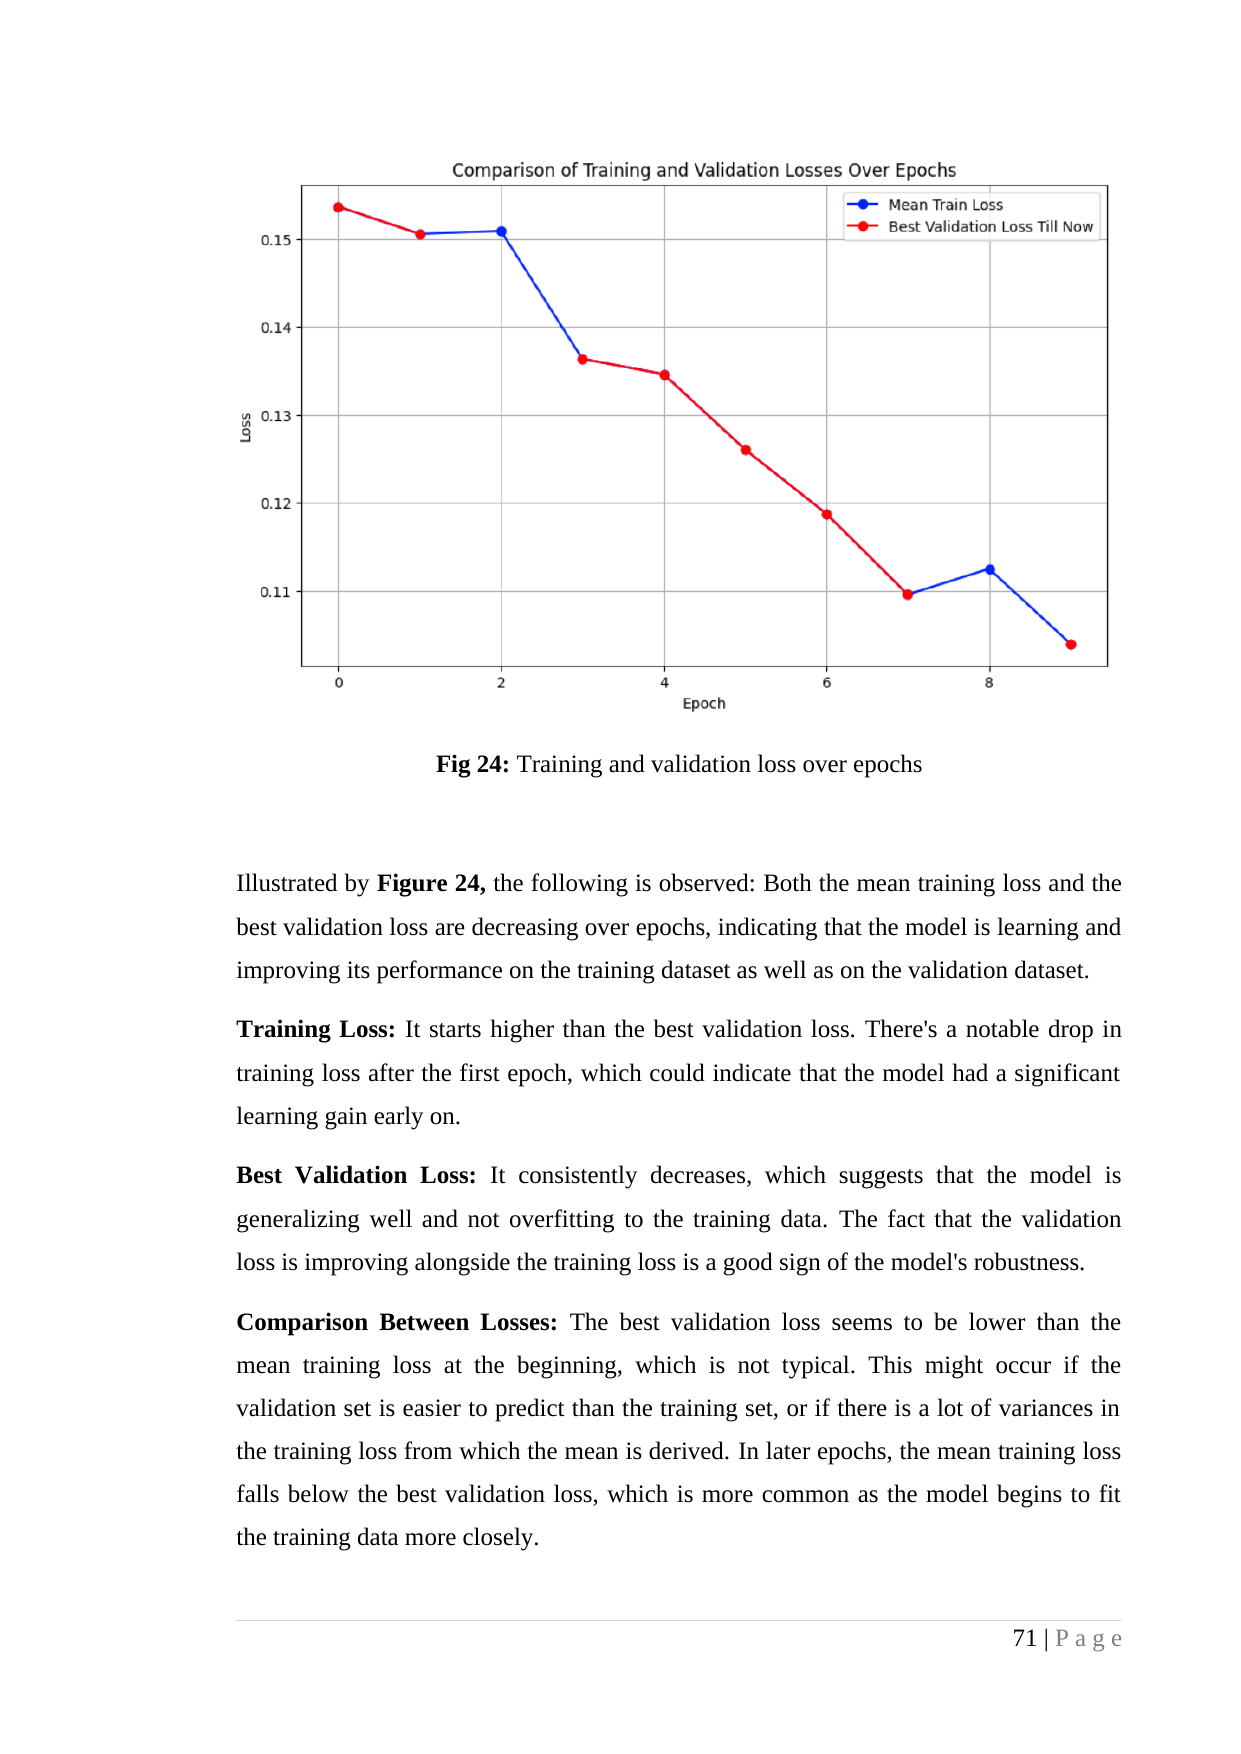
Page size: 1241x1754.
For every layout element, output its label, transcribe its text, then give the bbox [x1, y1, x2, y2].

text Best Validation Loss: It consistently decreases, which suggests that the model is generalizing well and not overfitting to the training data. The fact that the validation loss is improving alongside the training loss is a good sign of the model's robustness. [236, 1161, 1122, 1276]
text Illustrated by Figure 24, the following is observed: Both the mean training loss and the best validation loss are decreasing over epochs, indicating that the model is learning and improving its performance on the training dataset as well as on the validation dataset. [236, 868, 1122, 983]
picture [236, 147, 1123, 718]
text Fig 24: Training and validation loss over epochs [236, 749, 1122, 778]
text Training Loss: It starts higher than the best validation loss. There's a notable drop in training loss after the first epoch, which could indicate that the model had a significant learning gain early on. [236, 1014, 1122, 1129]
text Comparison Between Losses: The best validation loss seems to be lower than the mean training loss at the beginning, which is not typical. This might occur if the validation set is easier to predict than the training set, or if there is a lot of variances in the training loss from which the mean is derived. In later epochs, the mean training loss falls below the best validation loss, which is more common as the model begins to fit the training data more closely. [236, 1307, 1122, 1551]
